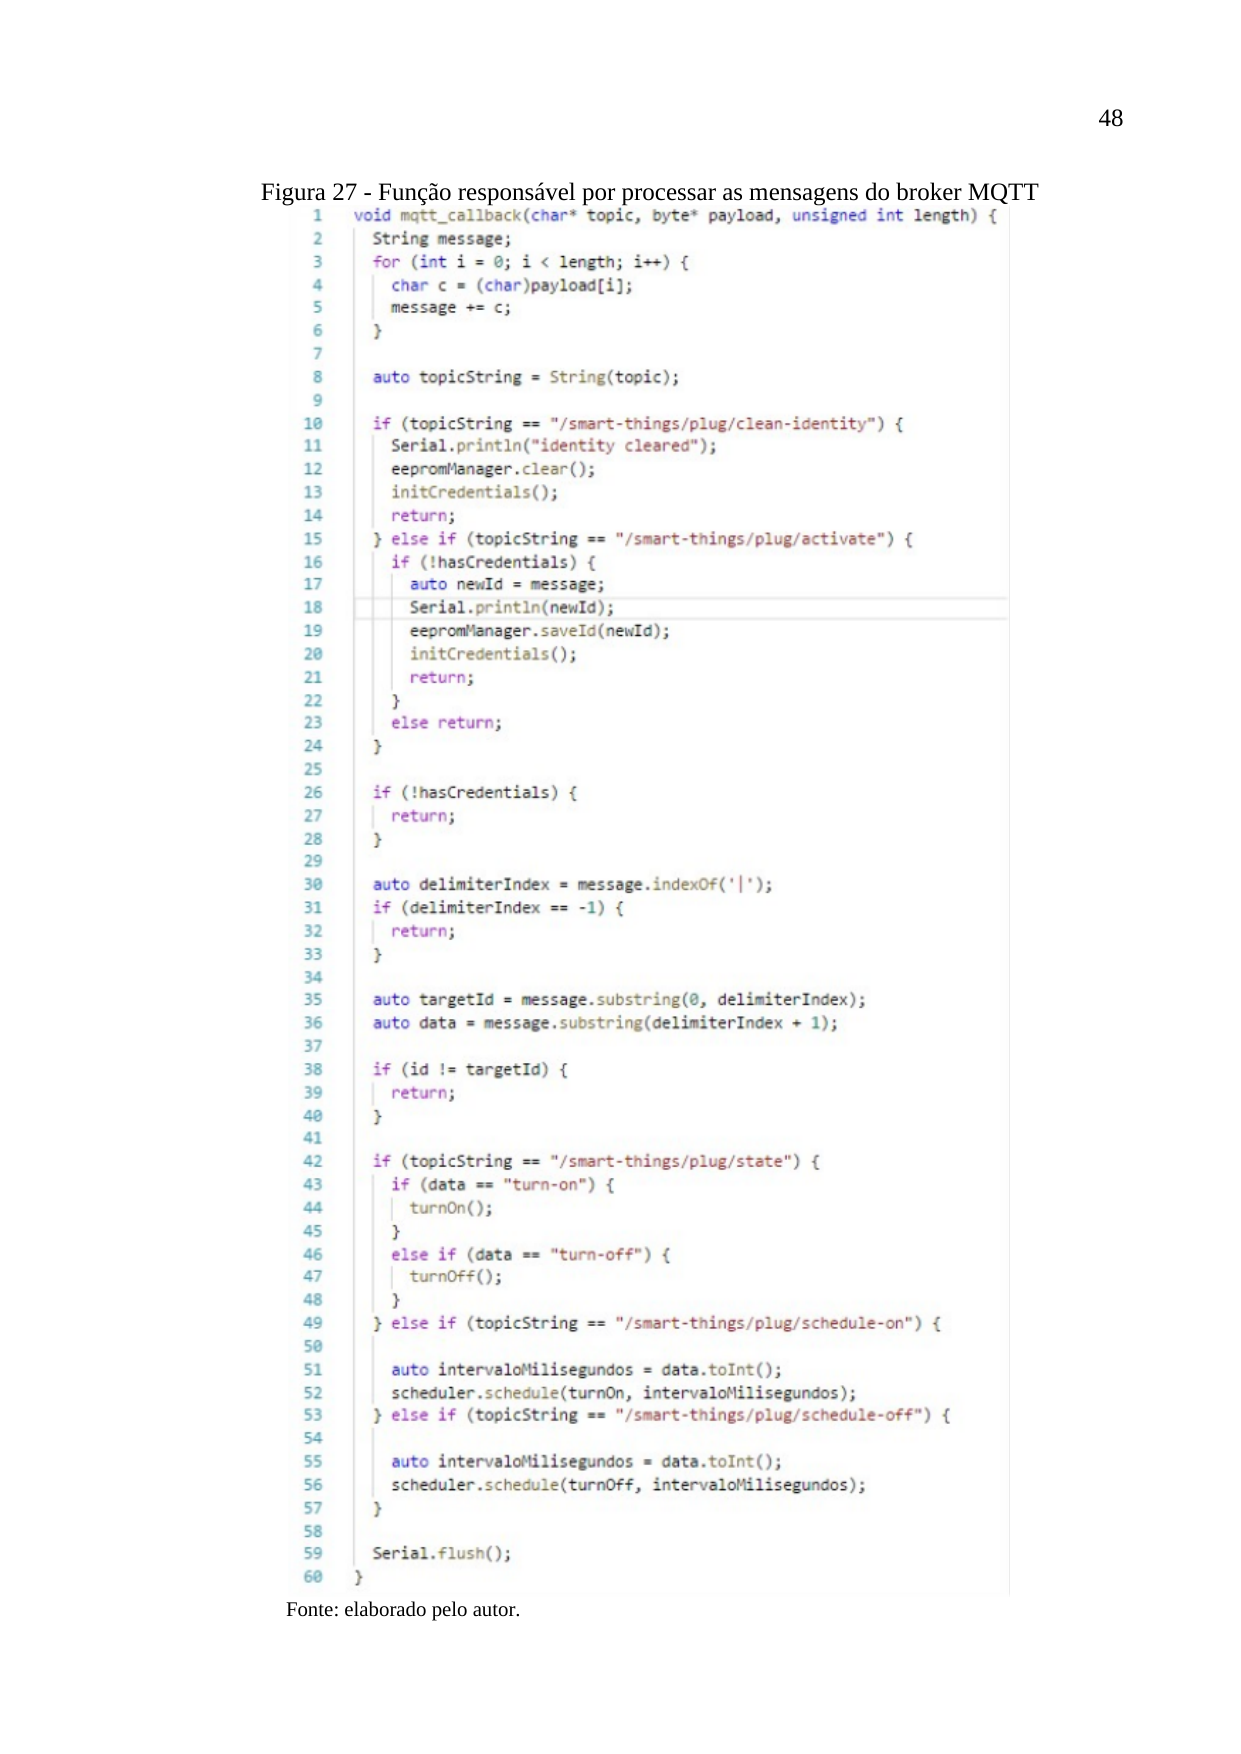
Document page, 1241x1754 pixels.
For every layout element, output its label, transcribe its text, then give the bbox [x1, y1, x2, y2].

text Figura 27 - Função responsável por processar as mensagens do broker MQTT [177, 177, 1122, 206]
text Fonte: elaborado pelo autor. [281, 1597, 1122, 1621]
picture [292, 209, 1005, 1593]
